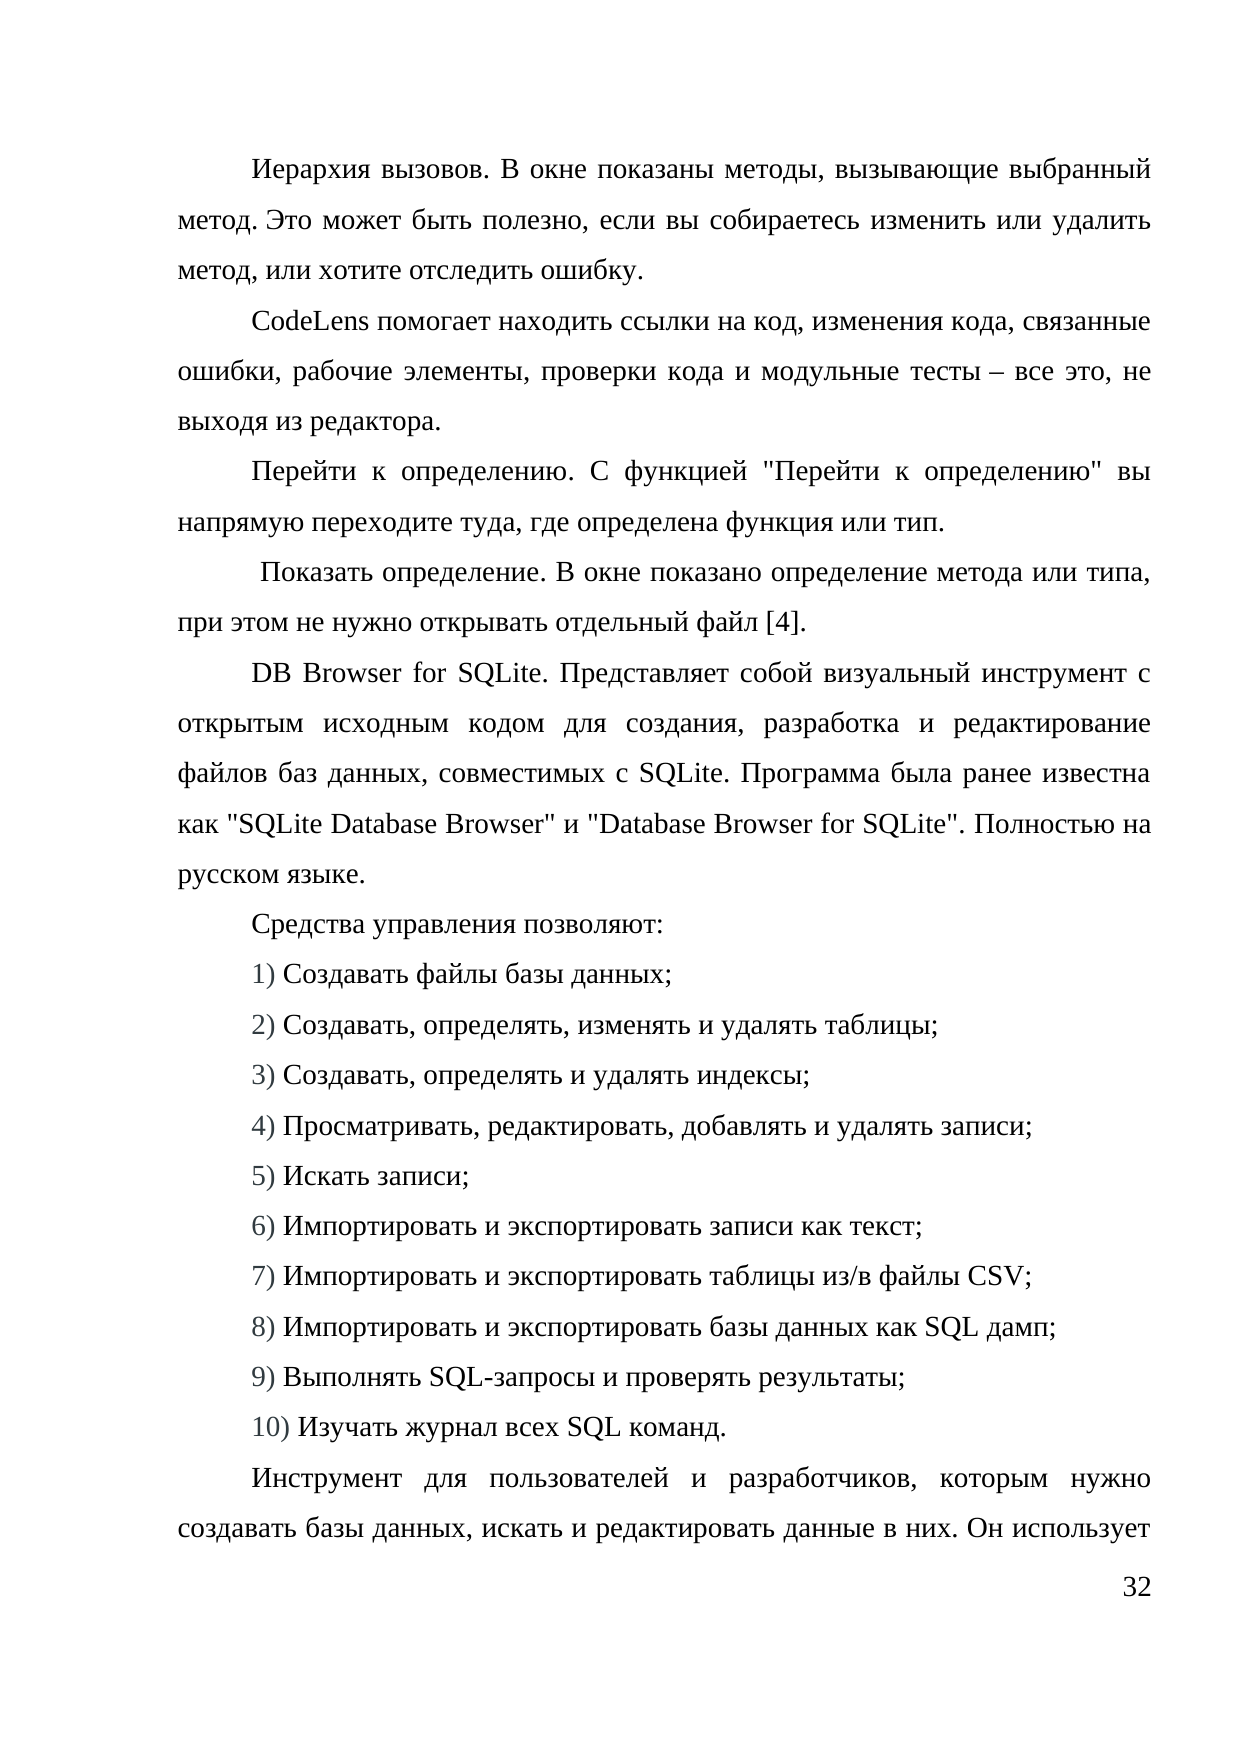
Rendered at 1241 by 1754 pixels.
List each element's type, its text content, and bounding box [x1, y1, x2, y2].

text Средства управления позволяют: [177, 906, 1152, 940]
list Создавать, определять, изменять и удалять таблицы; [177, 1007, 1152, 1041]
list Импортировать и экспортировать записи как текст; [177, 1208, 1152, 1242]
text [177, 1460, 1152, 1544]
text Перейти к определению. С функцией "Перейти к определению" вы напрямую переходите туда, где определена функция или тип. [177, 453, 1152, 537]
list Импортировать и экспортировать таблицы из/в файлы CSV; [177, 1258, 1152, 1292]
list Изучать журнал всех SQL команд. [177, 1409, 1152, 1443]
list Искать записи; [177, 1158, 1152, 1191]
text CodeLens помогает находить ссылки на код, изменения кода, связанные ошибки, рабочие элементы, проверки кода и модульные тесты – все это, не выходя из редактора. [177, 303, 1152, 437]
text Показать определение. В окне показано определение метода или типа, при этом не нужно открывать отдельный файл [4]. [177, 554, 1152, 638]
list Выполнять SQL-запросы и проверять результаты; [177, 1359, 1152, 1393]
list Создавать, определять и удалять индексы; [177, 1057, 1152, 1091]
text DB Browser for SQLite. Представляет собой визуальный инструмент с открытым исходным кодом для создания, разработка и редактирование файлов баз данных, совместимых с SQLite. Программа была ранее известна как "SQLite Database Browser" и "Database Browser for SQLite". Полностью на русском языке. [177, 655, 1152, 889]
text Иерархия вызовов. В окне показаны методы, вызывающие выбранный метод. Это может быть полезно, если вы собираетесь изменить или удалить метод, или хотите отследить ошибку. [177, 152, 1152, 286]
list Импортировать и экспортировать базы данных как SQL дамп; [177, 1309, 1152, 1342]
list Просматривать, редактировать, добавлять и удалять записи; [177, 1108, 1152, 1141]
list Создавать файлы базы данных; [177, 957, 1152, 990]
